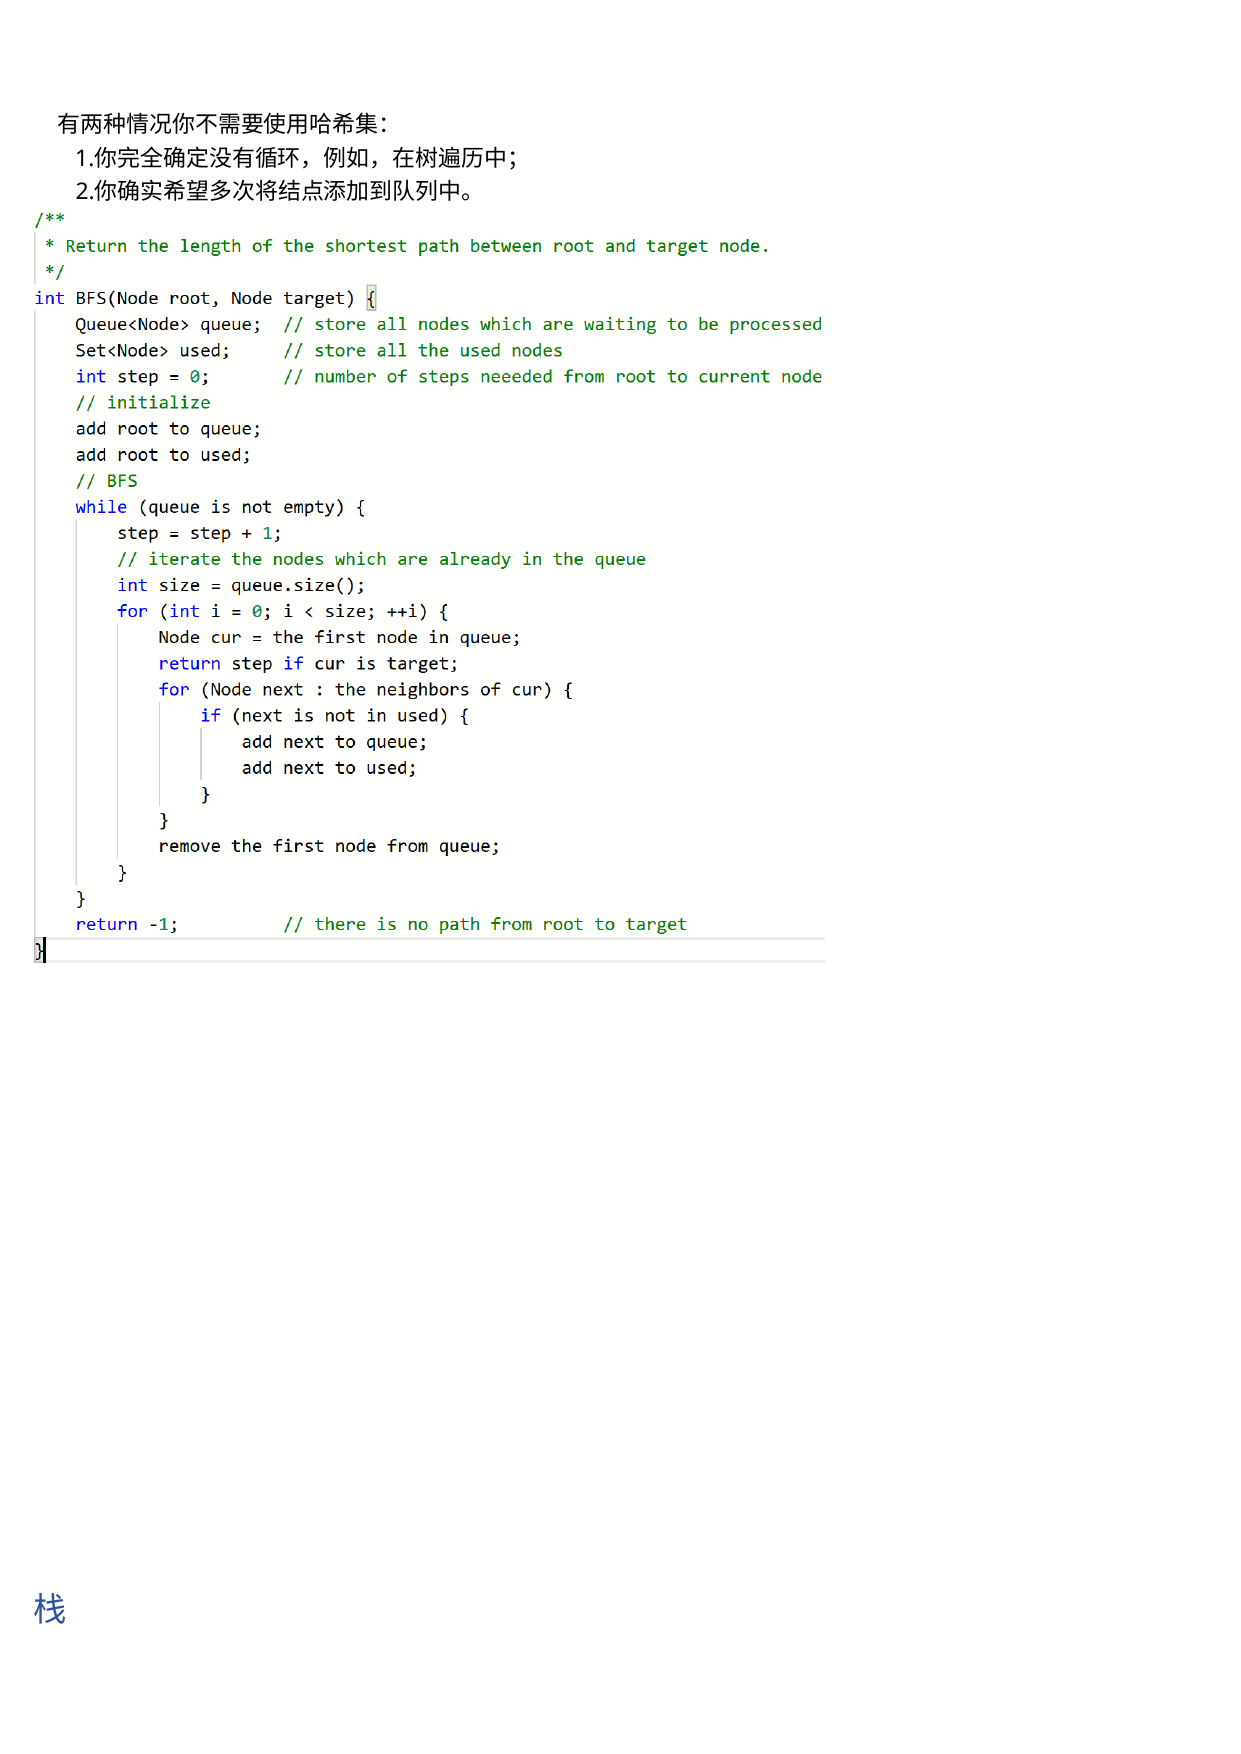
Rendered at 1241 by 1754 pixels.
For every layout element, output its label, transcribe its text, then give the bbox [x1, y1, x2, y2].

text 1.你完全确定没有循环，例如，在树遍历中； [75, 139, 1165, 173]
text 2.你确实希望多次将结点添加到队列中。 [34, 173, 1165, 206]
subtitle 栈 [34, 1582, 1165, 1631]
text 有两种情况你不需要使用哈希集： [34, 106, 1165, 139]
